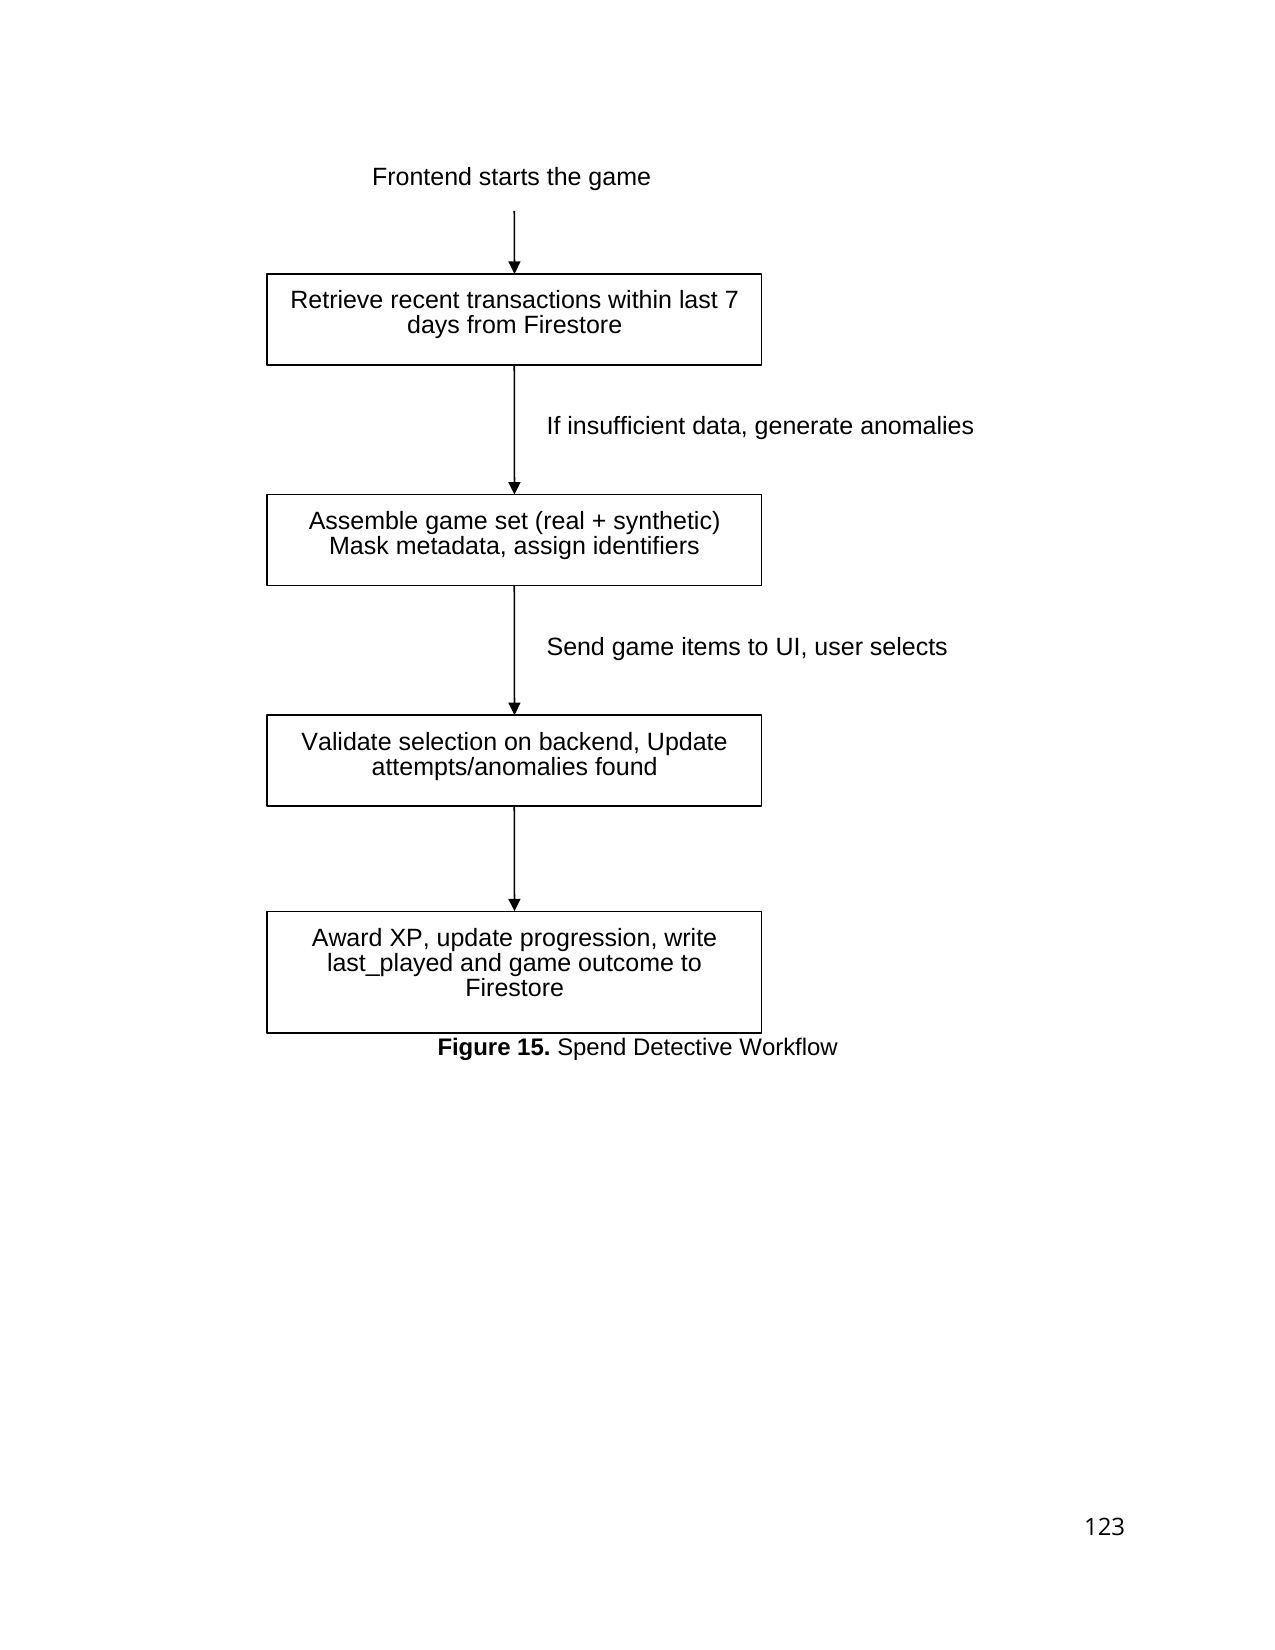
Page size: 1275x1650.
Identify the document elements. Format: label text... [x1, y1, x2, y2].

text Figure 15. Spend Detective Workflow [150, 1033, 1125, 1061]
